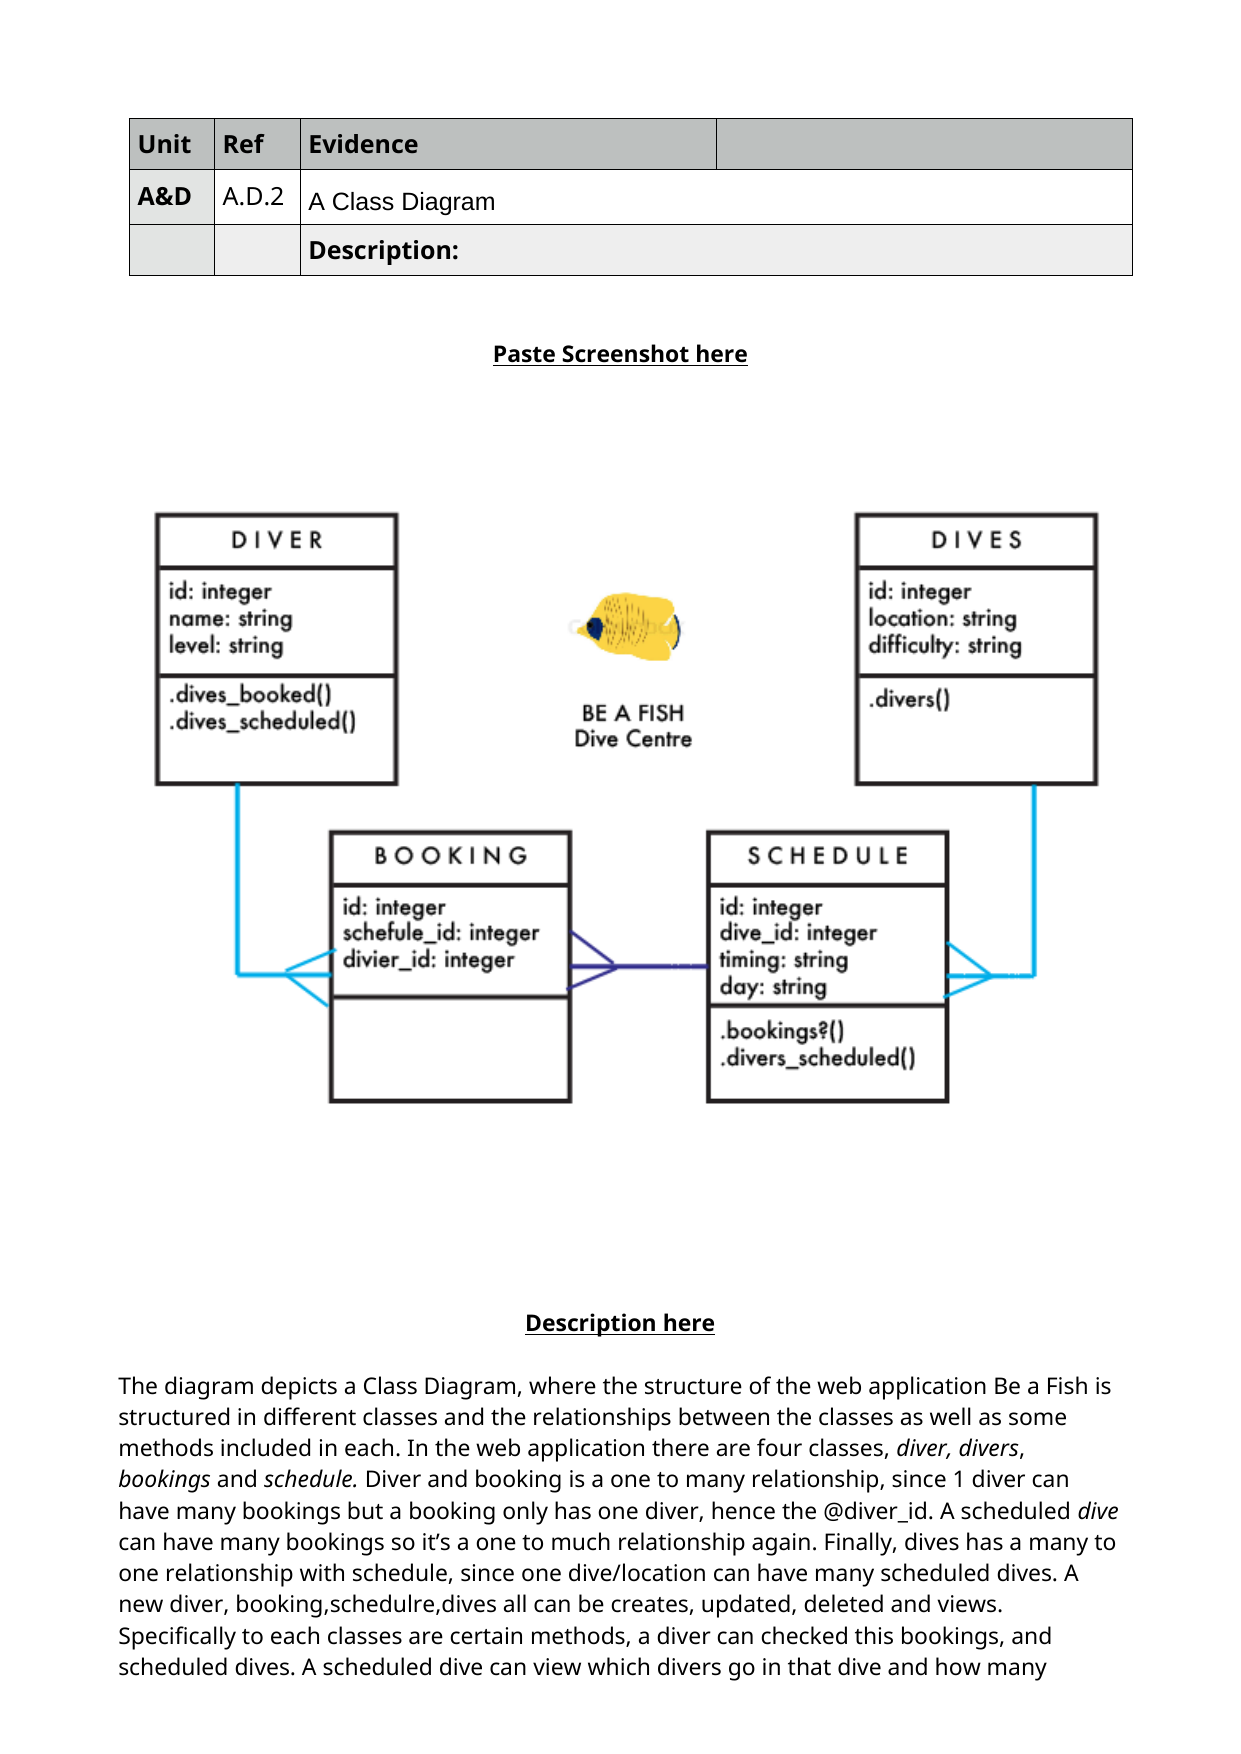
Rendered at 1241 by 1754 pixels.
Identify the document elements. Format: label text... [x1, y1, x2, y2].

table_cell A.D.2 [215, 170, 300, 224]
table_cell Description: [301, 225, 1132, 275]
table_header Unit [130, 119, 214, 169]
table_header Evidence [301, 119, 716, 169]
table_cell A Class Diagram [301, 170, 1132, 224]
text Paste Screenshot here [118, 338, 1122, 370]
table_cell A&D [130, 170, 214, 224]
table_header Ref [215, 119, 300, 169]
table_cell [130, 225, 214, 275]
picture [118, 388, 1117, 1167]
table_header [717, 119, 1132, 169]
text Description here [118, 1307, 1122, 1338]
table_cell [215, 225, 300, 275]
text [118, 1370, 1122, 1682]
